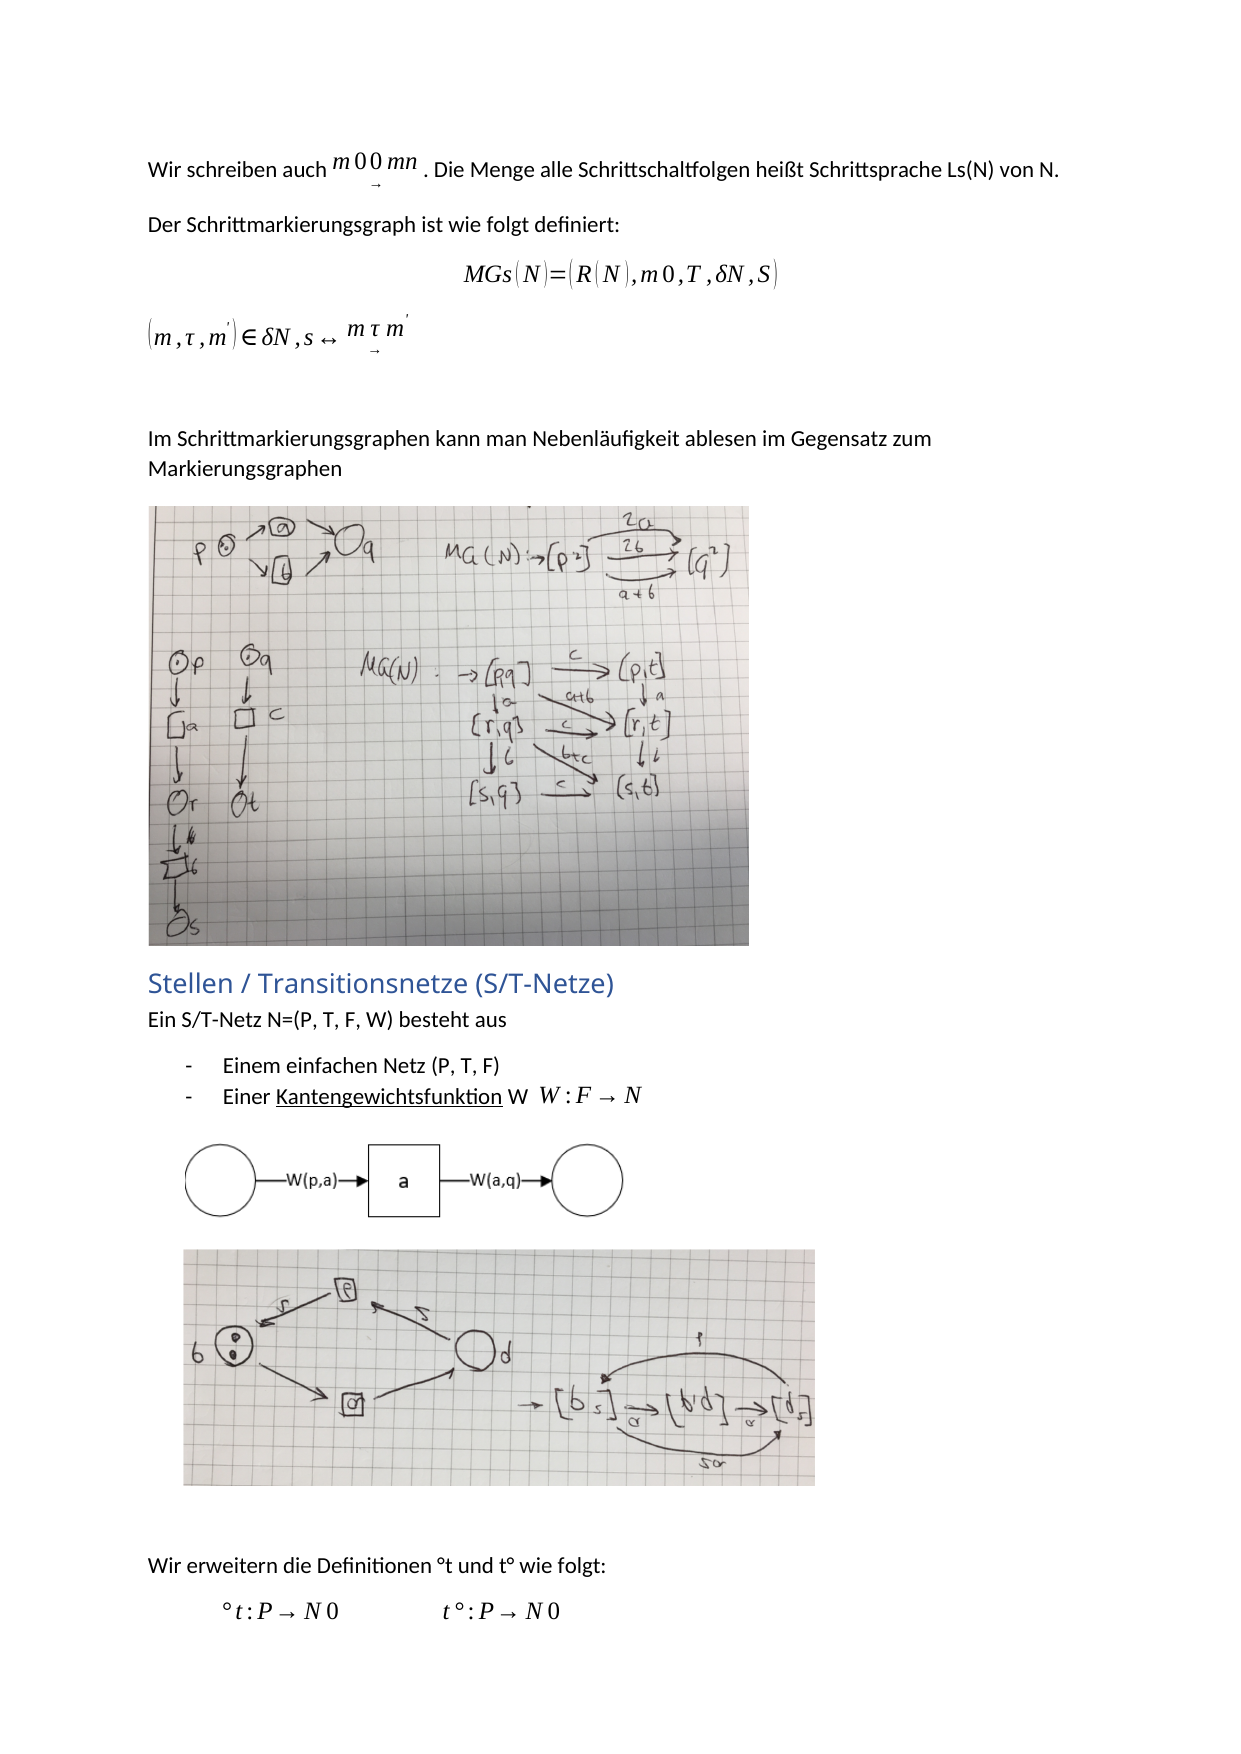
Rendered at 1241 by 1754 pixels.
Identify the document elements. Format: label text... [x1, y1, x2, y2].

subtitle Stellen / Transitionsnetze (S/T-Netze) [148, 965, 1093, 1002]
picture [185, 1128, 634, 1226]
text Ein S/T-Netz N=(P, T, F, W) besteht aus [148, 1005, 1093, 1033]
text Wir schreiben auch . Die Menge alle Schrittschaltfolgen heißt Schrittsprache Ls(N) von N. [148, 148, 1093, 192]
picture [184, 1250, 814, 1486]
text Im Schrittmarkierungsgraphen kann man Nebenläufigkeit ablesen im Gegensatz zum Markierungsgraphen [148, 424, 1093, 482]
list Einer Kantengewichtsfunktion W [185, 1082, 1093, 1110]
picture [149, 506, 749, 946]
text Wir erweitern die Definitionen °t und t° wie folgt: [148, 1551, 1093, 1579]
text Der Schrittmarkierungsgraph ist wie folgt definiert: [148, 211, 1093, 239]
list Einem einfachen Netz (P, T, F) [185, 1052, 1093, 1079]
